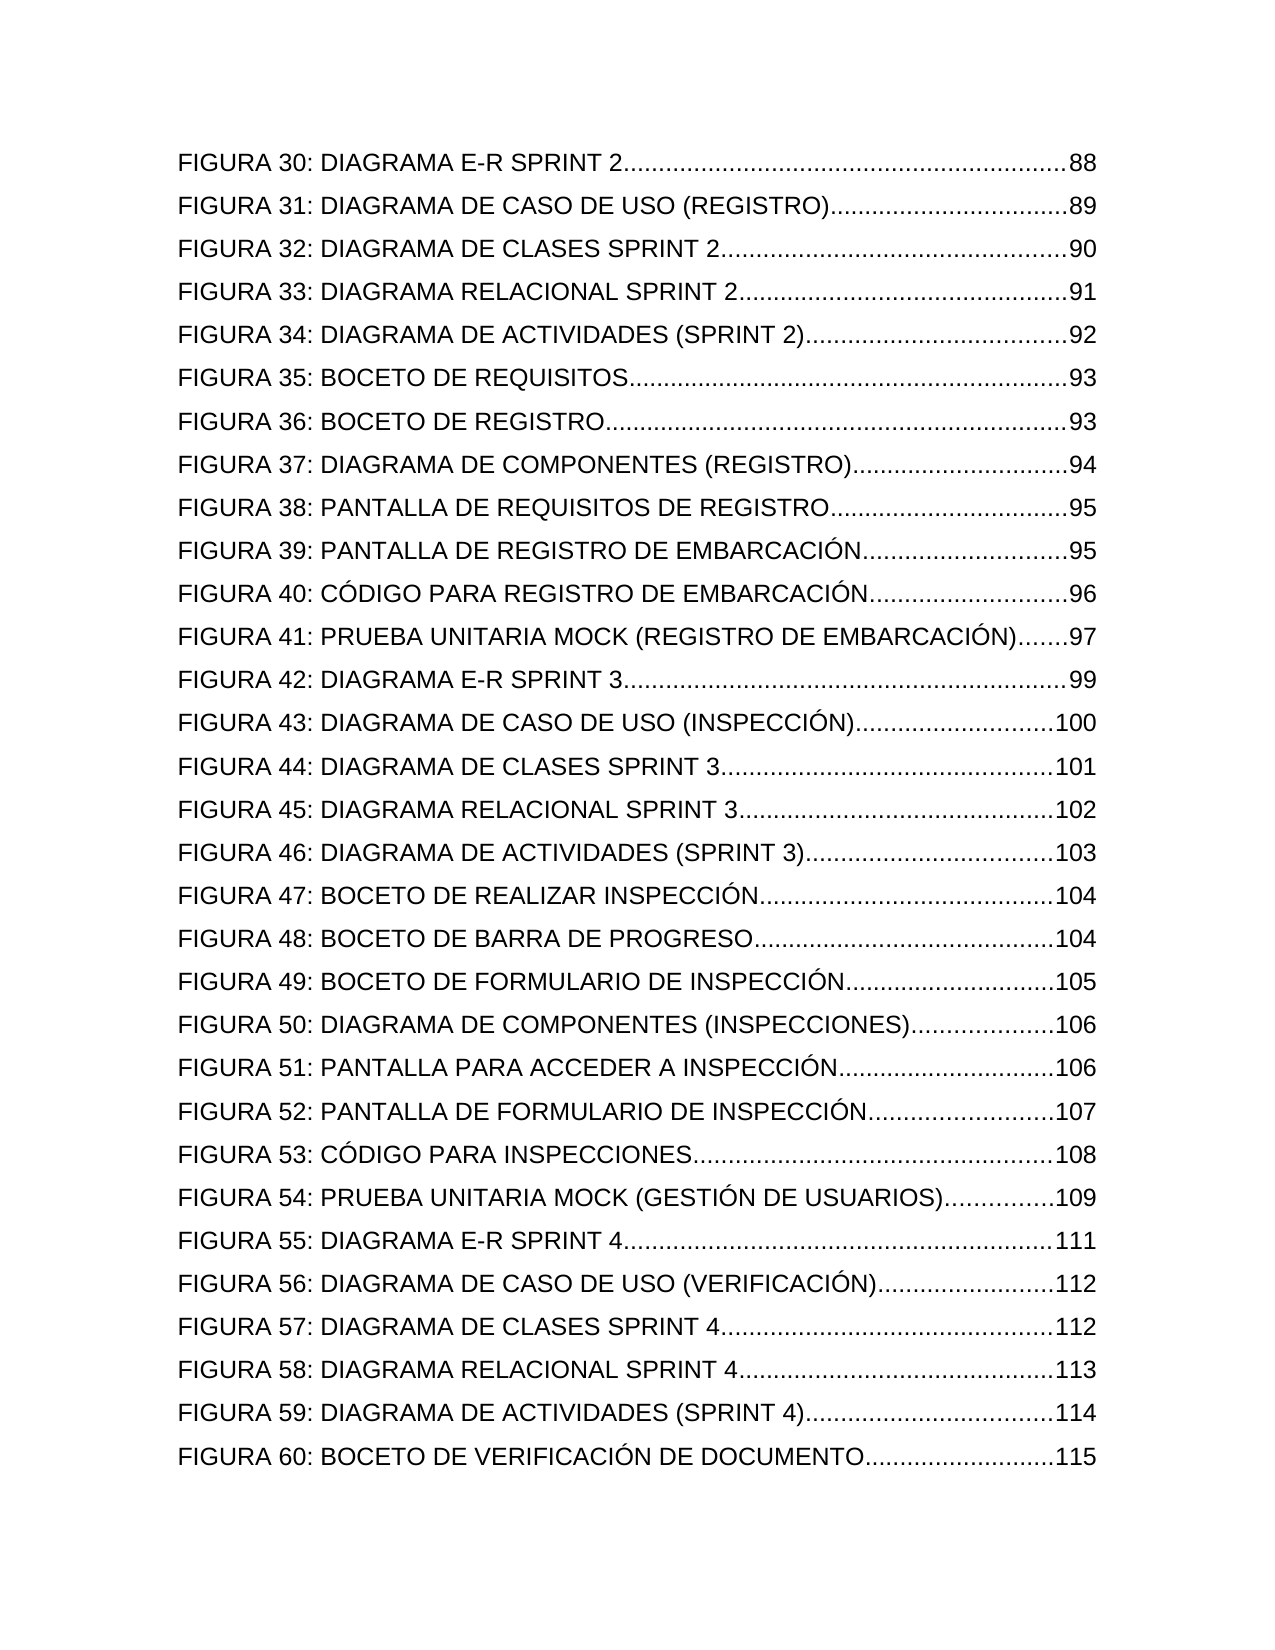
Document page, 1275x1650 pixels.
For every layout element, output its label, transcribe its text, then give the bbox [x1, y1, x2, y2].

text FIGURA 47: BOCETO DE REALIZAR INSPECCIÓN 104 [177, 881, 1098, 909]
text FIGURA 30: DIAGRAMA E-R SPRINT 2 88 [177, 148, 1098, 176]
text FIGURA 36: BOCETO DE REGISTRO 93 [177, 406, 1098, 435]
text FIGURA 55: DIAGRAMA E-R SPRINT 4 111 [177, 1226, 1098, 1254]
text FIGURA 39: PANTALLA DE REGISTRO DE EMBARCACIÓN 95 [177, 536, 1098, 564]
text FIGURA 40: CÓDIGO PARA REGISTRO DE EMBARCACIÓN 96 [177, 579, 1098, 608]
text FIGURA 44: DIAGRAMA DE CLASES SPRINT 3 101 [177, 751, 1098, 780]
text FIGURA 32: DIAGRAMA DE CLASES SPRINT 2 90 [177, 234, 1098, 263]
text FIGURA 56: DIAGRAMA DE CASO DE USO (VERIFICACIÓN) 112 [177, 1269, 1098, 1298]
text FIGURA 49: BOCETO DE FORMULARIO DE INSPECCIÓN 105 [177, 967, 1098, 996]
text FIGURA 33: DIAGRAMA RELACIONAL SPRINT 2 91 [177, 277, 1098, 306]
text FIGURA 59: DIAGRAMA DE ACTIVIDADES (SPRINT 4) 114 [177, 1398, 1098, 1427]
text FIGURA 37: DIAGRAMA DE COMPONENTES (REGISTRO) 94 [177, 449, 1098, 478]
text FIGURA 46: DIAGRAMA DE ACTIVIDADES (SPRINT 3) 103 [177, 838, 1098, 866]
text FIGURA 57: DIAGRAMA DE CLASES SPRINT 4 112 [177, 1312, 1098, 1341]
text FIGURA 52: PANTALLA DE FORMULARIO DE INSPECCIÓN 107 [177, 1096, 1098, 1125]
text FIGURA 42: DIAGRAMA E-R SPRINT 3 99 [177, 665, 1098, 694]
text FIGURA 60: BOCETO DE VERIFICACIÓN DE DOCUMENTO 115 [177, 1441, 1098, 1470]
text FIGURA 54: PRUEBA UNITARIA MOCK (GESTIÓN DE USUARIOS) 109 [177, 1183, 1098, 1211]
text FIGURA 48: BOCETO DE BARRA DE PROGRESO 104 [177, 924, 1098, 953]
text FIGURA 31: DIAGRAMA DE CASO DE USO (REGISTRO) 89 [177, 191, 1098, 219]
text FIGURA 38: PANTALLA DE REQUISITOS DE REGISTRO 95 [177, 493, 1098, 521]
text FIGURA 58: DIAGRAMA RELACIONAL SPRINT 4 113 [177, 1355, 1098, 1384]
text FIGURA 51: PANTALLA PARA ACCEDER A INSPECCIÓN 106 [177, 1053, 1098, 1082]
text FIGURA 50: DIAGRAMA DE COMPONENTES (INSPECCIONES) 106 [177, 1010, 1098, 1039]
text FIGURA 34: DIAGRAMA DE ACTIVIDADES (SPRINT 2) 92 [177, 320, 1098, 349]
text FIGURA 45: DIAGRAMA RELACIONAL SPRINT 3 102 [177, 794, 1098, 823]
text FIGURA 35: BOCETO DE REQUISITOS 93 [177, 363, 1098, 392]
text FIGURA 53: CÓDIGO PARA INSPECCIONES 108 [177, 1139, 1098, 1168]
text FIGURA 41: PRUEBA UNITARIA MOCK (REGISTRO DE EMBARCACIÓN) 97 [177, 622, 1098, 651]
text FIGURA 43: DIAGRAMA DE CASO DE USO (INSPECCIÓN) 100 [177, 708, 1098, 737]
